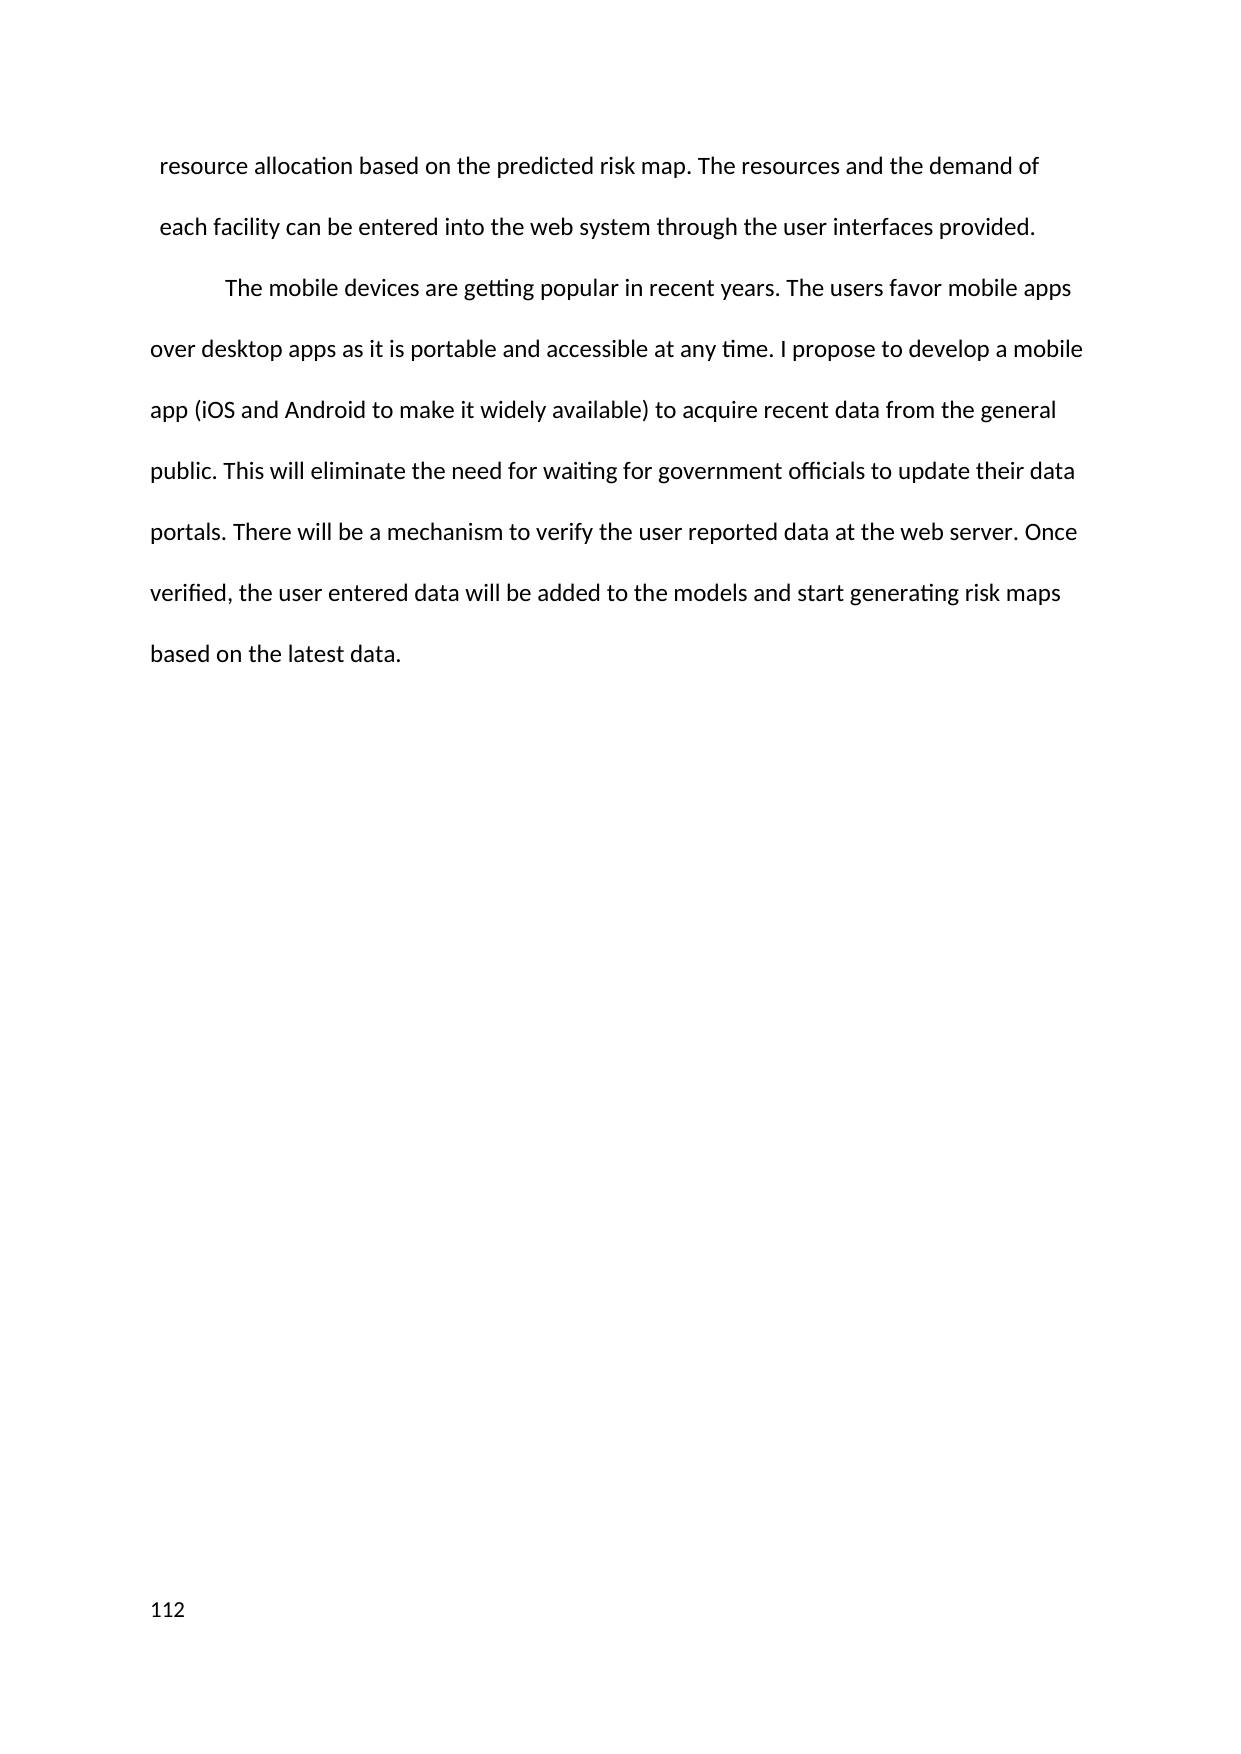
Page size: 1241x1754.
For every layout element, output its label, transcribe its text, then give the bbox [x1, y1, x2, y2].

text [159, 150, 1090, 242]
text The mobile devices are getting popular in recent years. The users favor mobile apps over desktop apps as it is portable and accessible at any time. I propose to develop a mobile app (iOS and Android to make it widely available) to acquire recent data from the general public. This will eliminate the need for waiting for government officials to update their data portals. There will be a mechanism to verify the user reported data at the web server. Once verified, the user entered data will be added to the models and start generating risk maps based on the latest data. [150, 272, 1090, 669]
